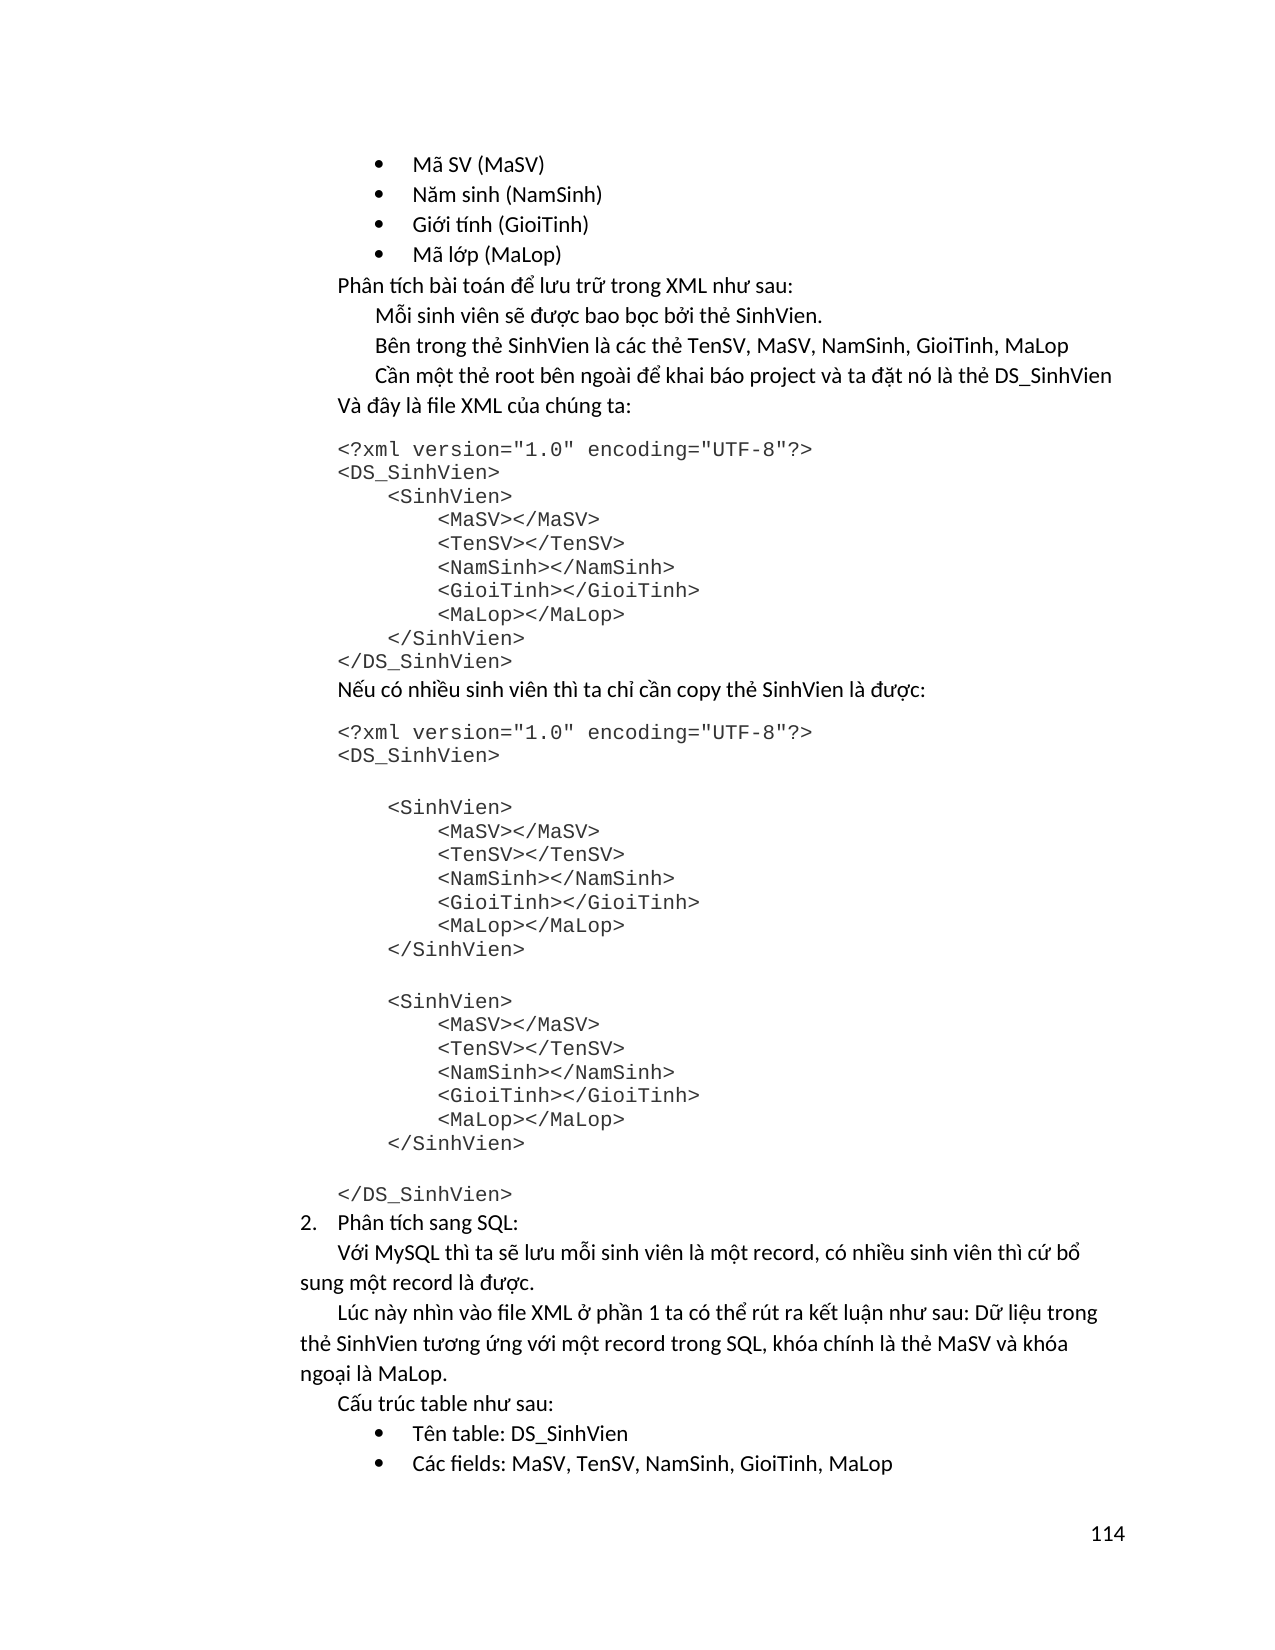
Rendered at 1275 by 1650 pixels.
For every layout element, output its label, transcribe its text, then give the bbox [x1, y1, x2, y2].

list Cấu trúc table như sau: [300, 1389, 1125, 1417]
text <TenSV></TenSV> [337, 844, 1125, 868]
text <SinhVien> [337, 486, 1125, 509]
text <GioiTinh></GioiTinh> [337, 892, 1125, 915]
list Năm sinh (NamSinh) [375, 180, 1125, 208]
list Các fields: MaSV, TenSV, NamSinh, GioiTinh, MaLop [375, 1449, 1125, 1478]
text <NamSinh></NamSinh> [337, 1062, 1125, 1085]
list Mã lớp (MaLop) [375, 241, 1125, 269]
text </SinhVien> [337, 1133, 1125, 1156]
list Tên table: DS_SinhVien [375, 1419, 1125, 1447]
text <SinhVien> [337, 797, 1125, 821]
text <MaSV></MaSV> [337, 509, 1125, 533]
text <GioiTinh></GioiTinh> [337, 580, 1125, 604]
text <MaSV></MaSV> [337, 821, 1125, 844]
text <TenSV></TenSV> [337, 1038, 1125, 1062]
list Mỗi sinh viên sẽ được bao bọc bởi thẻ SinhVien. [337, 301, 1125, 329]
list Phân tích bài toán để lưu trữ trong XML như sau: [300, 271, 1125, 299]
text <MaLop></MaLop> [337, 915, 1125, 939]
list Cần một thẻ root bên ngoài để khai báo project và ta đặt nó là thẻ DS_SinhVien [337, 361, 1125, 389]
list Và đây là file XML của chúng ta: [300, 392, 1125, 420]
list Giới tính (GioiTinh) [375, 210, 1125, 238]
text <?xml version="1.0" encoding="UTF-8"?> [337, 722, 1125, 746]
text </DS_SinhVien> [337, 651, 1125, 675]
list Với MySQL thì ta sẽ lưu mỗi sinh viên là một record, có nhiều sinh viên thì cứ bổ sung một record là được. [300, 1238, 1125, 1296]
list Nếu có nhiều sinh viên thì ta chỉ cần copy thẻ SinhVien là được: [300, 675, 1125, 703]
list Lúc này nhìn vào file XML ở phần 1 ta có thể rút ra kết luận như sau: Dữ liệu trong thẻ SinhVien tương ứng với một record trong SQL, khóa chính là thẻ MaSV và khóa ngoại là MaLop. [300, 1298, 1125, 1387]
text <NamSinh></NamSinh> [337, 557, 1125, 580]
text <TenSV></TenSV> [337, 533, 1125, 557]
text </SinhVien> [337, 628, 1125, 651]
list Phân tích sang SQL: [300, 1208, 1125, 1236]
text <DS_SinhVien> [337, 462, 1125, 486]
text <MaLop></MaLop> [337, 1109, 1125, 1133]
list Bên trong thẻ SinhVien là các thẻ TenSV, MaSV, NamSinh, GioiTinh, MaLop [337, 331, 1125, 359]
text <DS_SinhVien> [337, 746, 1125, 769]
text <GioiTinh></GioiTinh> [337, 1085, 1125, 1109]
text <MaLop></MaLop> [337, 604, 1125, 628]
text <?xml version="1.0" encoding="UTF-8"?> [337, 438, 1125, 462]
text <SinhVien> [337, 991, 1125, 1014]
text <MaSV></MaSV> [337, 1014, 1125, 1038]
text </DS_SinhVien> [337, 1184, 1125, 1208]
list Mã SV (MaSV) [375, 150, 1125, 178]
text <NamSinh></NamSinh> [337, 868, 1125, 892]
text </SinhVien> [337, 939, 1125, 963]
